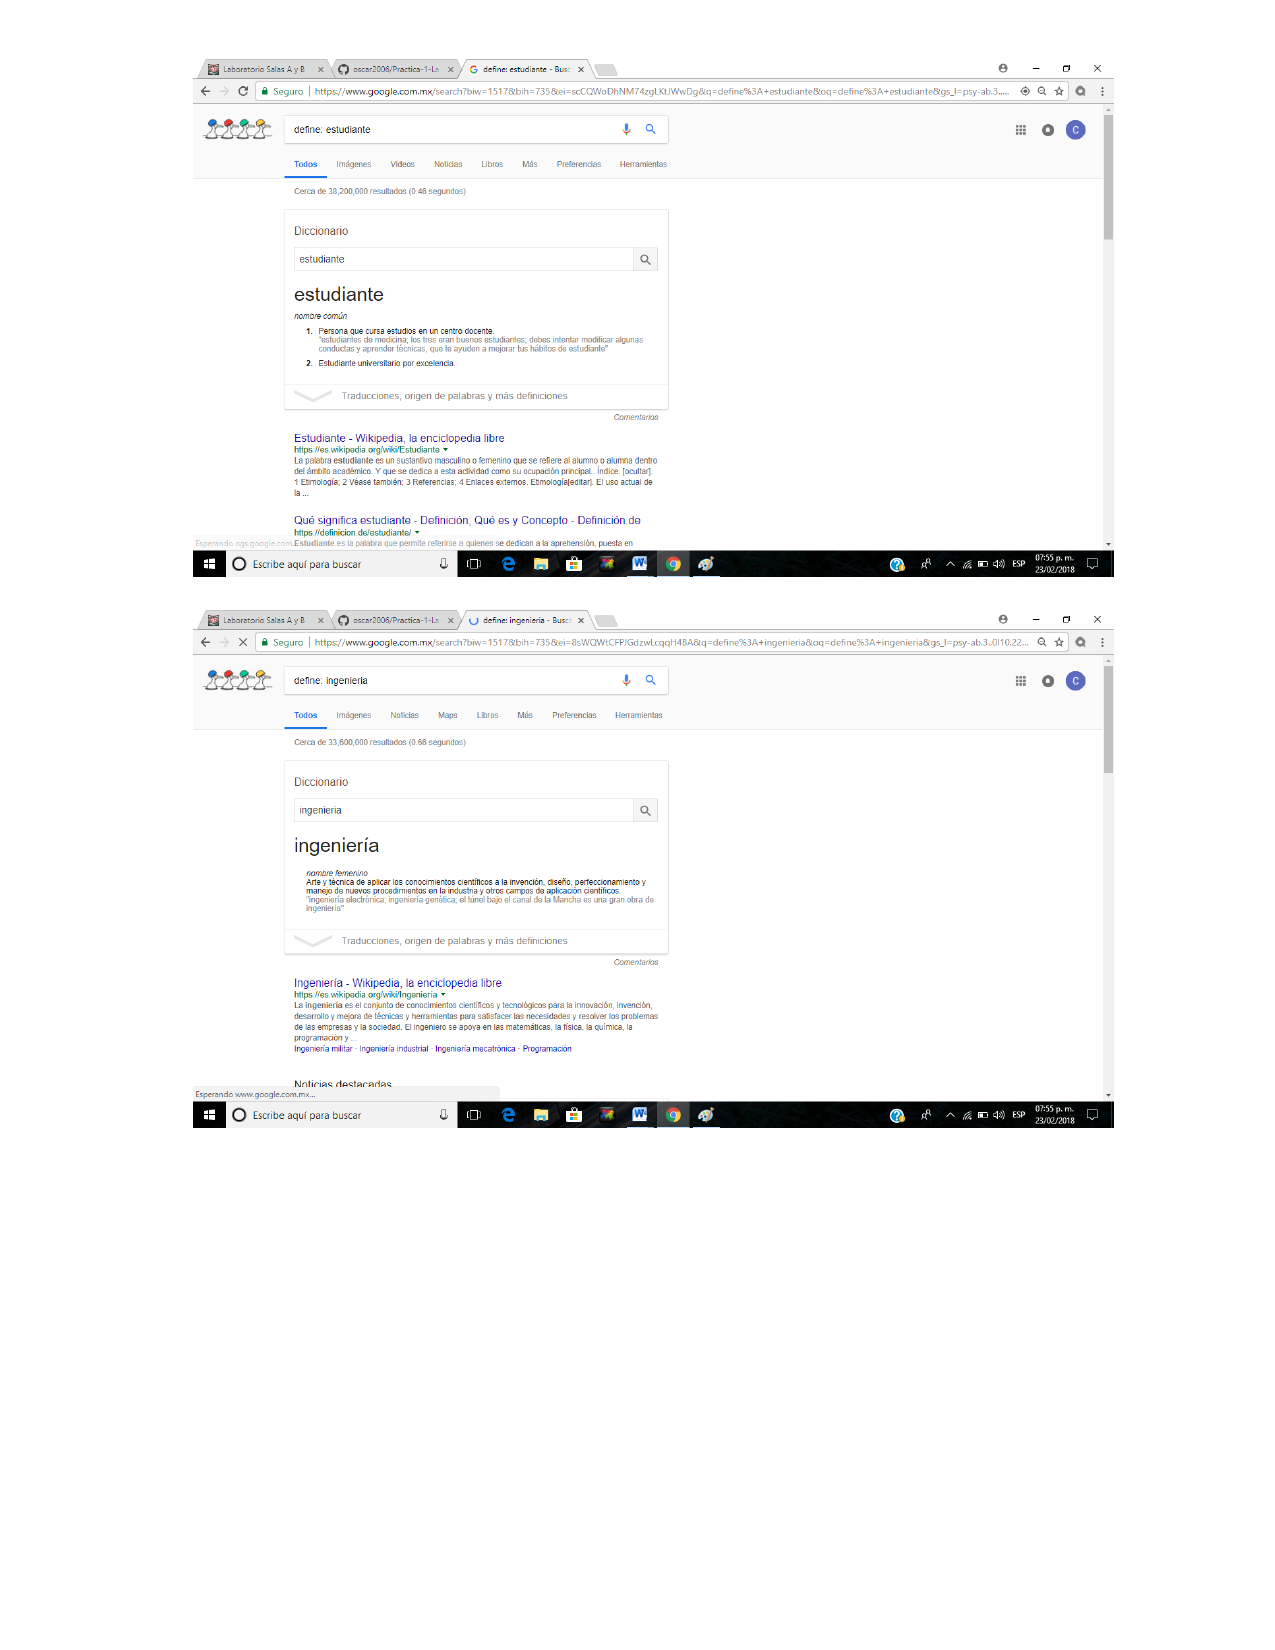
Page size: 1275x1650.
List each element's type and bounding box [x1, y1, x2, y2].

picture [193, 59, 1114, 577]
picture [193, 610, 1114, 1128]
